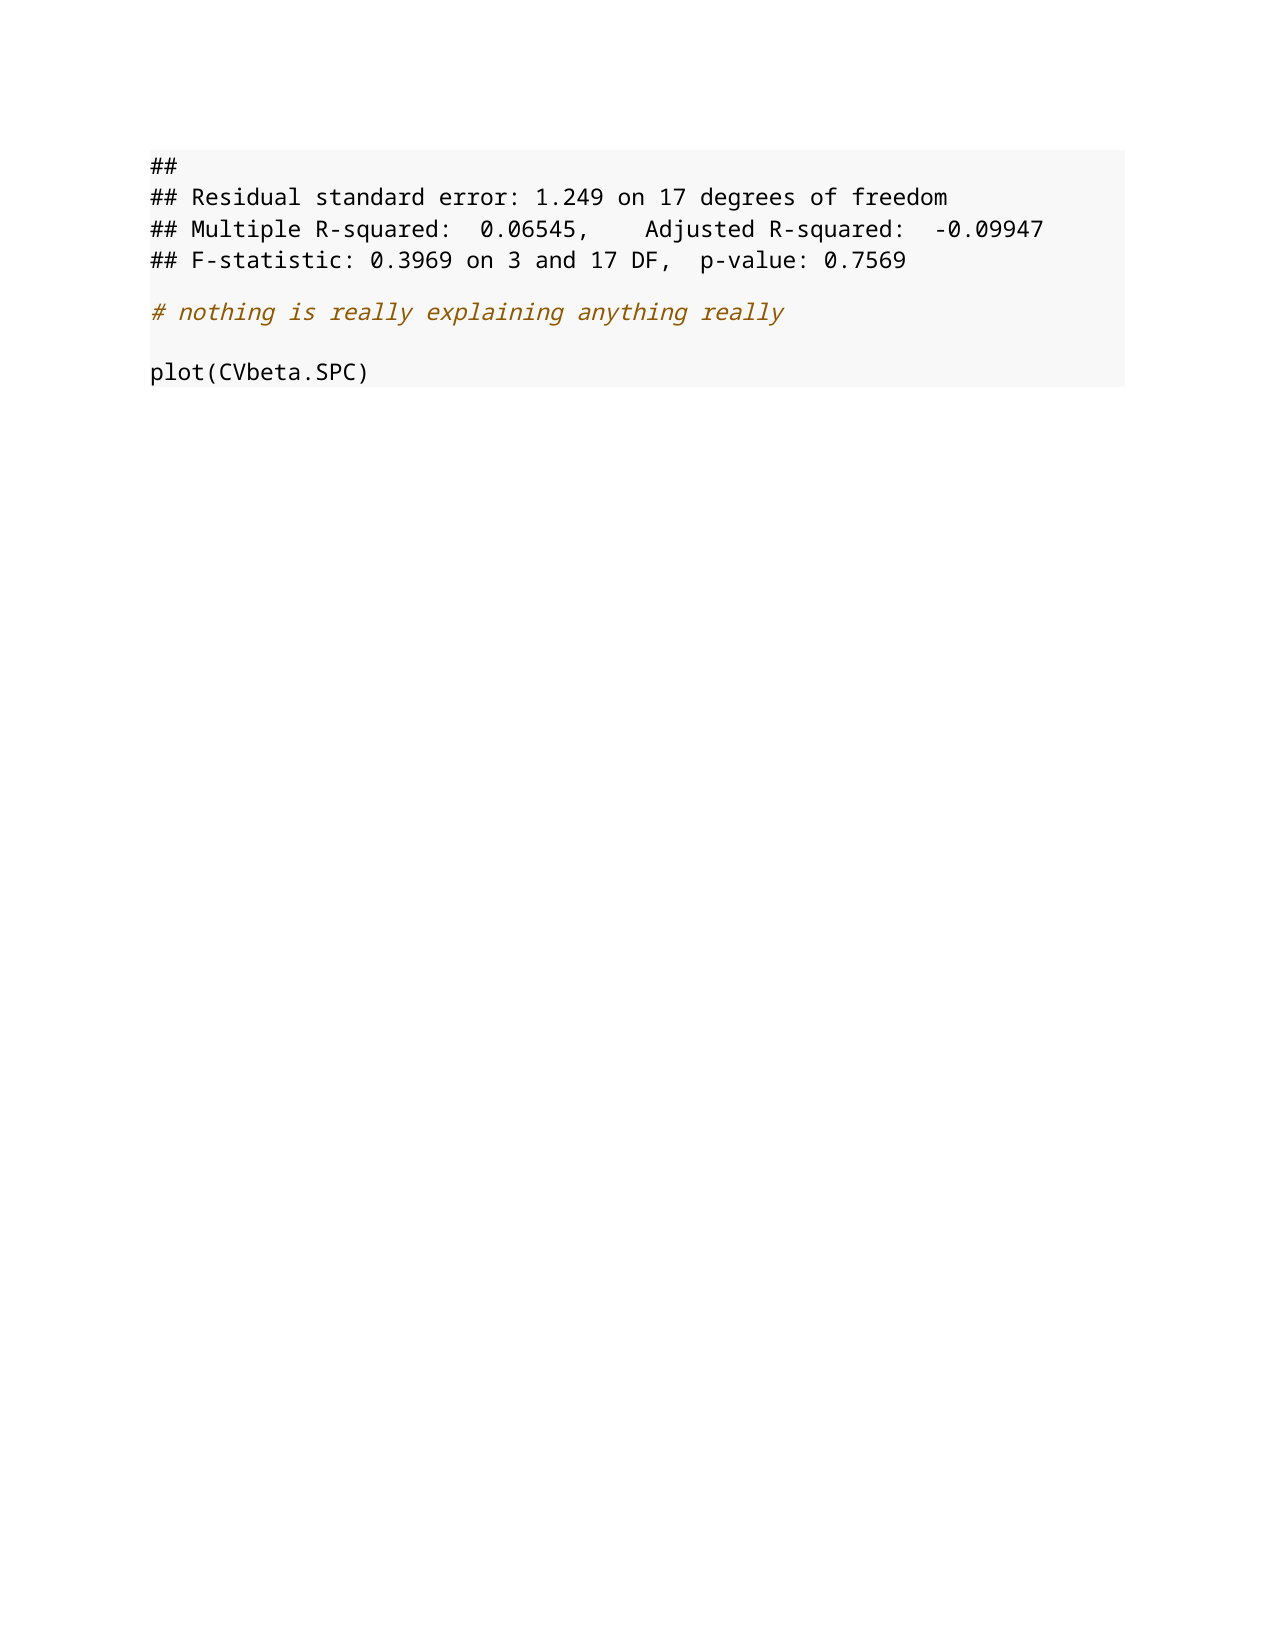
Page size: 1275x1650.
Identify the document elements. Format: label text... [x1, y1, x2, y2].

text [150, 150, 1125, 275]
text # nothing is really explaining anything really plot(CVbeta.SPC) [150, 296, 1125, 387]
